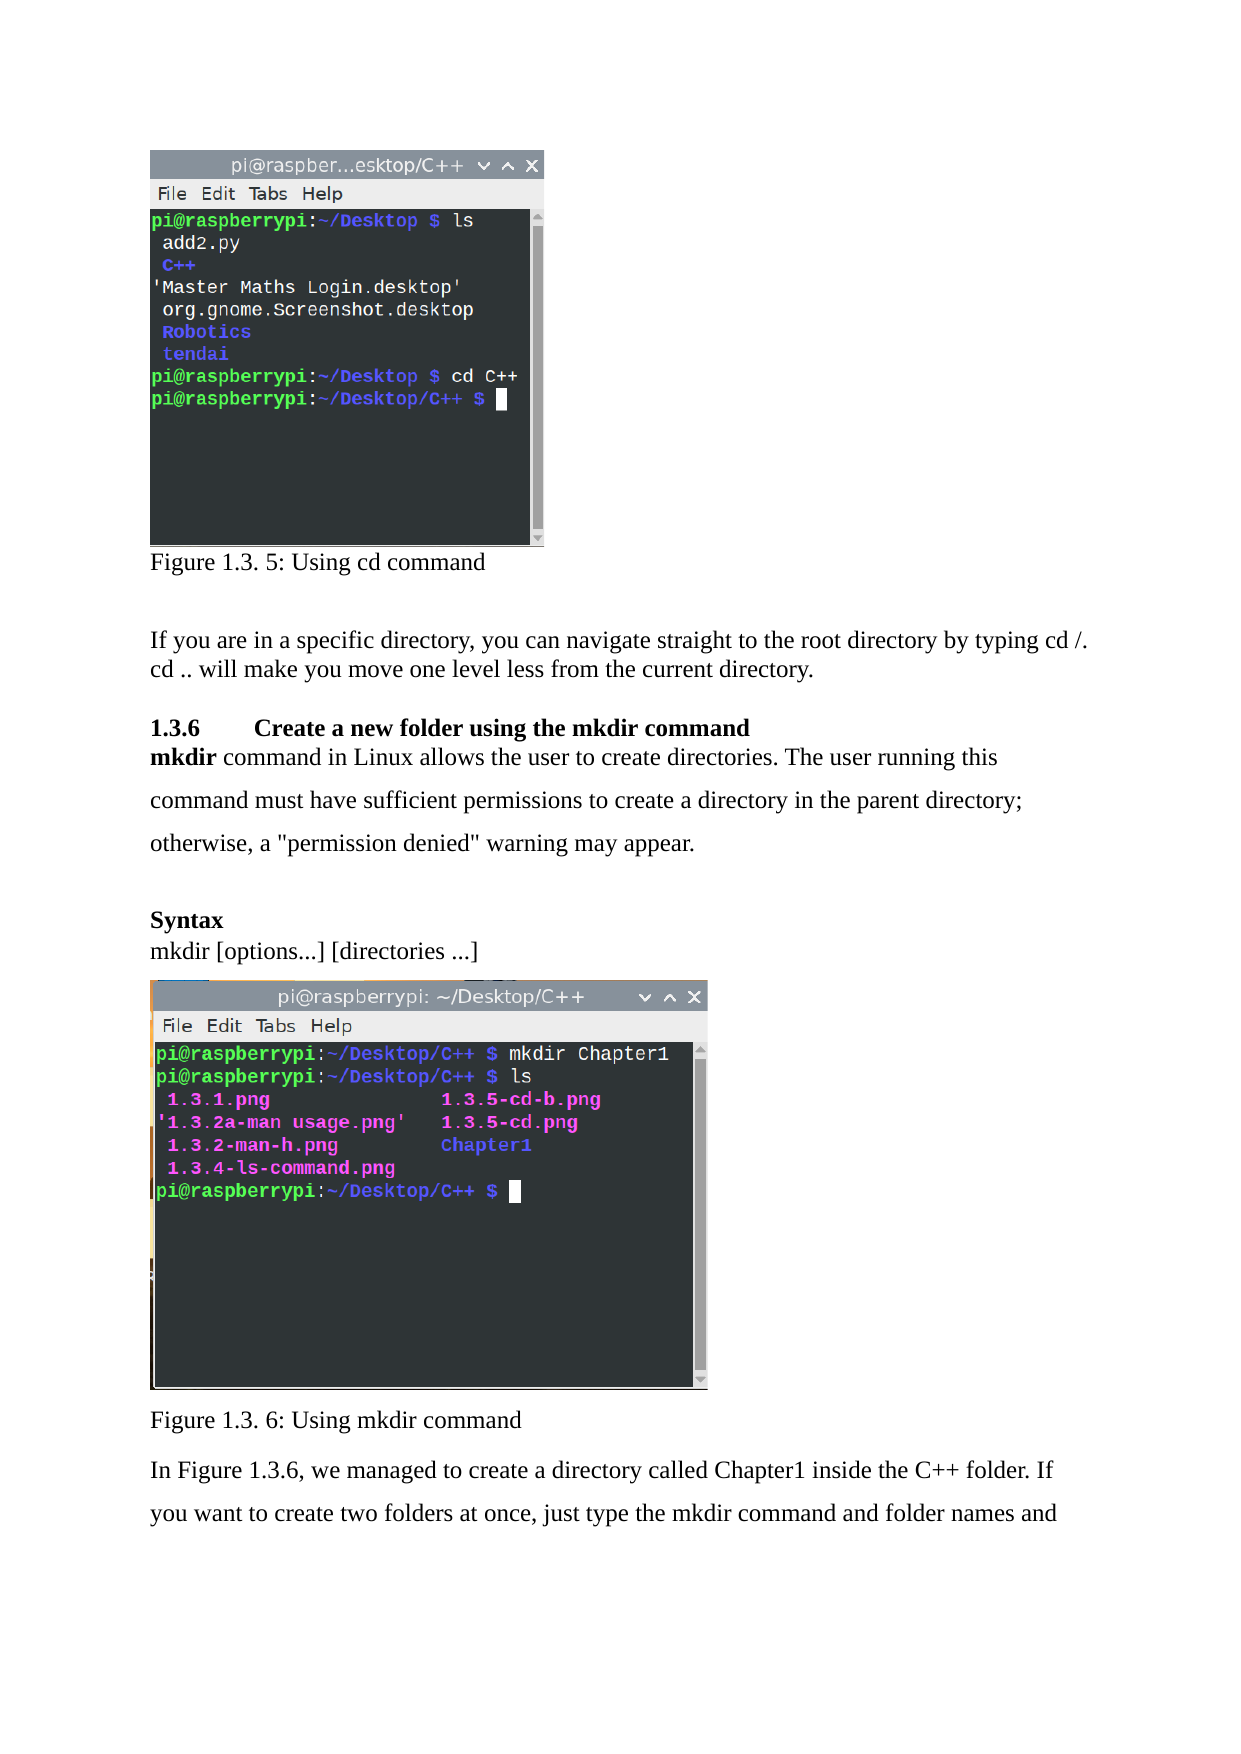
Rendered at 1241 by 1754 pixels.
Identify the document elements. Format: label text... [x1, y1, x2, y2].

picture [150, 150, 545, 547]
picture [150, 980, 708, 1390]
subtitle 1.3.6 Create a new folder using the mkdir command [150, 713, 1090, 742]
text If you are in a specific directory, you can navigate straight to the root directory by typing cd /. cd .. will make you move one level less from the current directory. [150, 625, 1090, 682]
text Figure 1.3. 6: Using mkdir command [150, 1405, 1090, 1434]
text Syntax [150, 905, 1090, 934]
text mkdir [options...] [directories ...] [150, 936, 1090, 965]
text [150, 1455, 1090, 1527]
text Figure 1.3. 5: Using cd command [150, 547, 1090, 575]
text mkdir command in Linux allows the user to create directories. The user running this command must have sufficient permissions to create a directory in the parent directory; otherwise, a "permission denied" warning may appear. [150, 742, 1090, 857]
